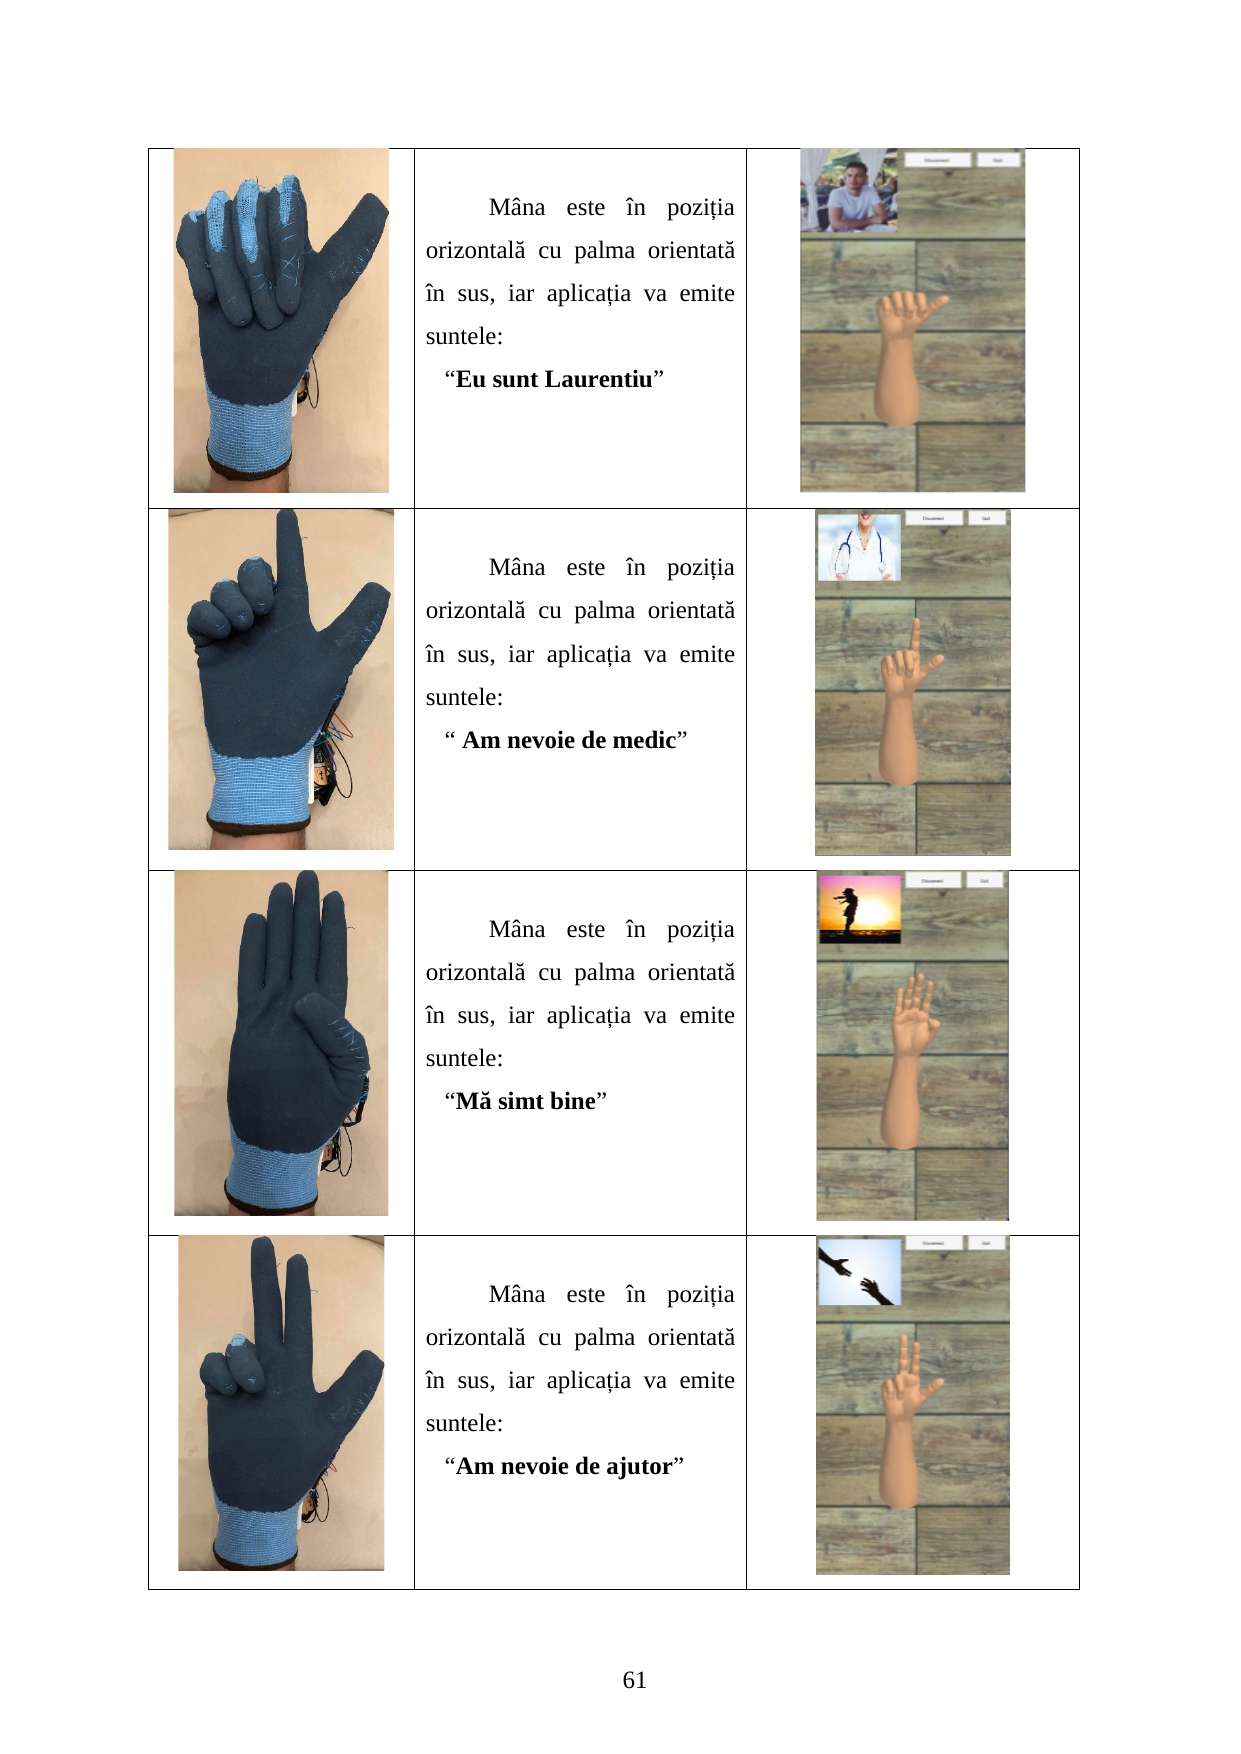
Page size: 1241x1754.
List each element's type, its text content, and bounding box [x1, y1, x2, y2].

picture [816, 1235, 1010, 1575]
table_cell [149, 509, 414, 869]
table_header [747, 149, 1079, 508]
picture [178, 1235, 385, 1571]
table_cell Mâna este în poziția orizontală cu palma orientată în sus, iar aplicația va emite suntele: “ Am nevoie de medic” [415, 509, 746, 869]
table_cell [747, 871, 1079, 1235]
table_cell [149, 1236, 414, 1589]
table_header Mâna este în poziția orizontală cu palma orientată în sus, iar aplicația va emite suntele: “Eu sunt Laurentiu” [415, 149, 746, 508]
table_cell [747, 509, 1079, 869]
table_cell [747, 1236, 1079, 1589]
table_cell [149, 871, 414, 1235]
table_cell Mâna este în poziția orizontală cu palma orientată în sus, iar aplicația va emite suntele: “Mă simt bine” [415, 871, 746, 1235]
picture [174, 870, 389, 1216]
picture [815, 509, 1011, 856]
picture [816, 870, 1010, 1221]
picture [800, 148, 1026, 494]
table_header [149, 149, 414, 508]
picture [168, 509, 395, 850]
picture [173, 148, 390, 493]
table_cell Mâna este în poziția orizontală cu palma orientată în sus, iar aplicația va emite suntele: “Am nevoie de ajutor” [415, 1236, 746, 1589]
